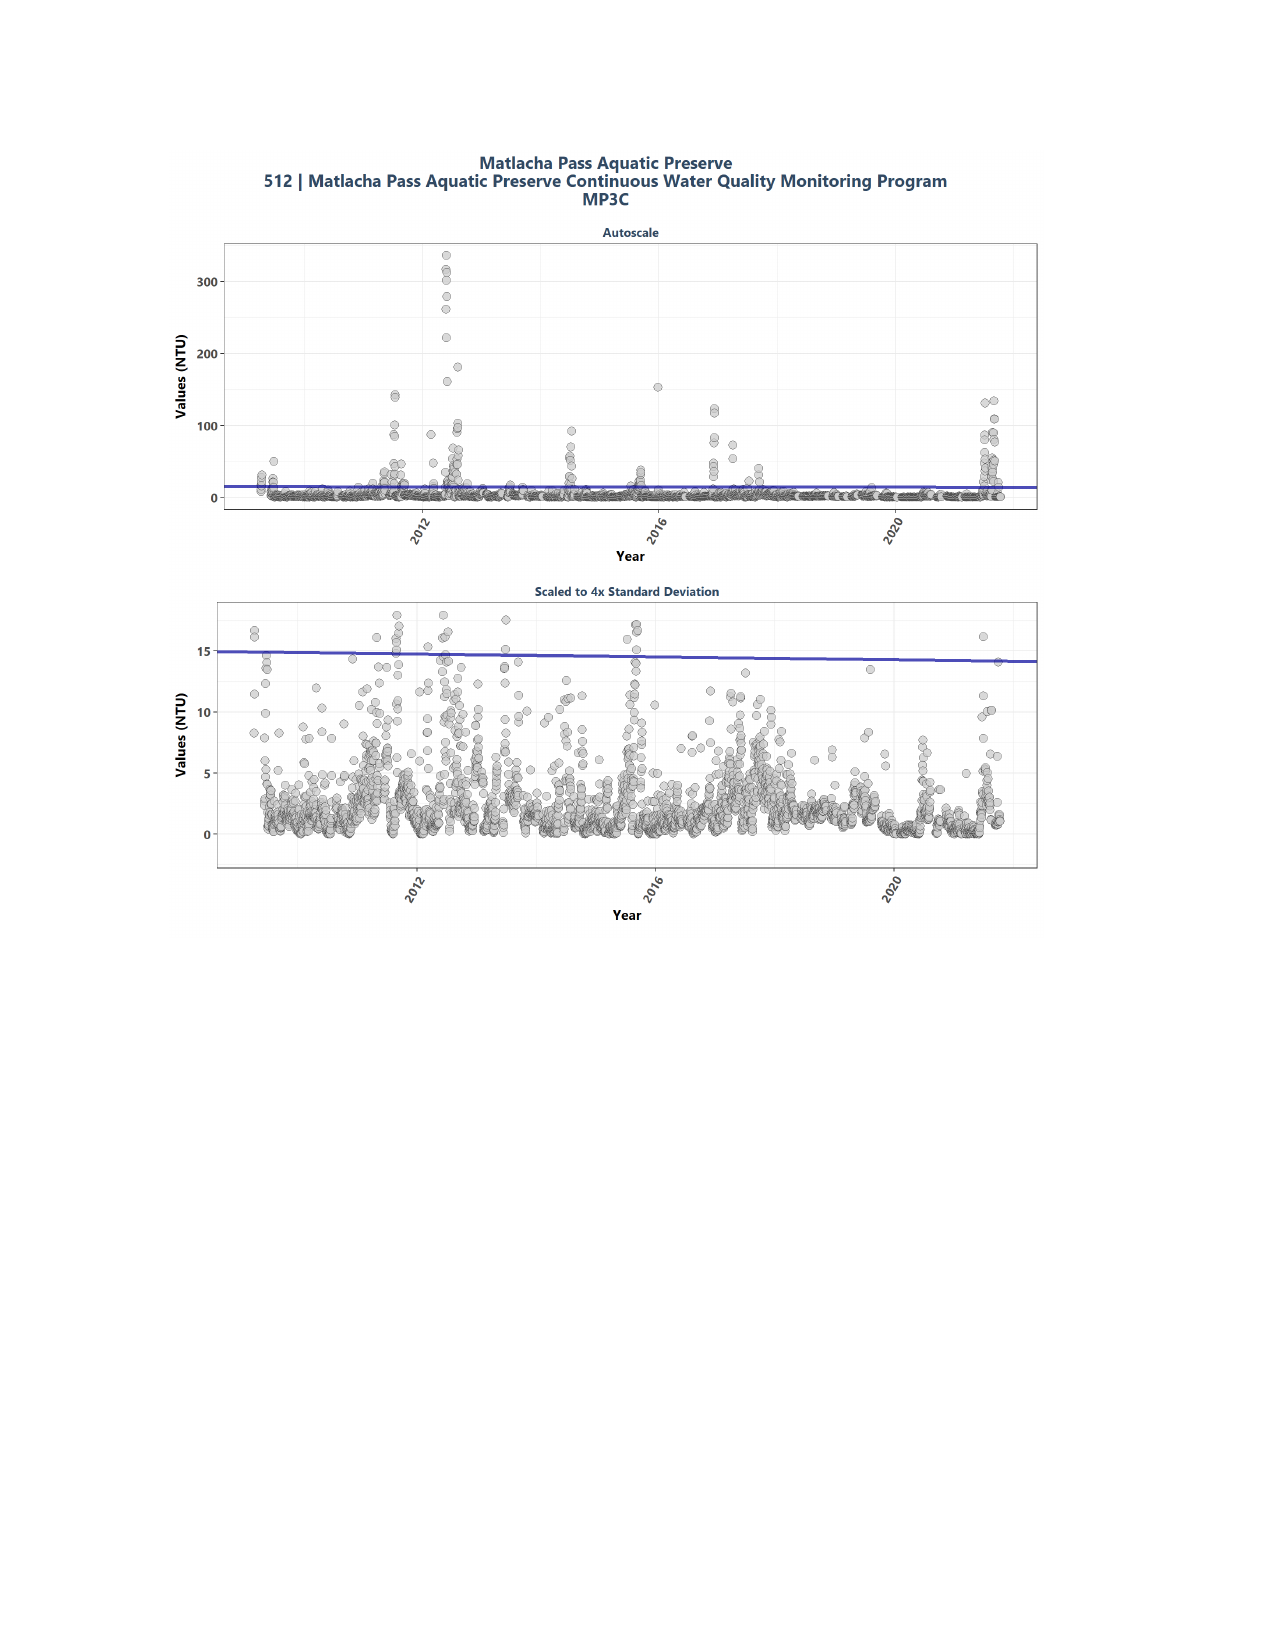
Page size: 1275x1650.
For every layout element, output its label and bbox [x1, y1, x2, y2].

picture [168, 150, 1044, 938]
